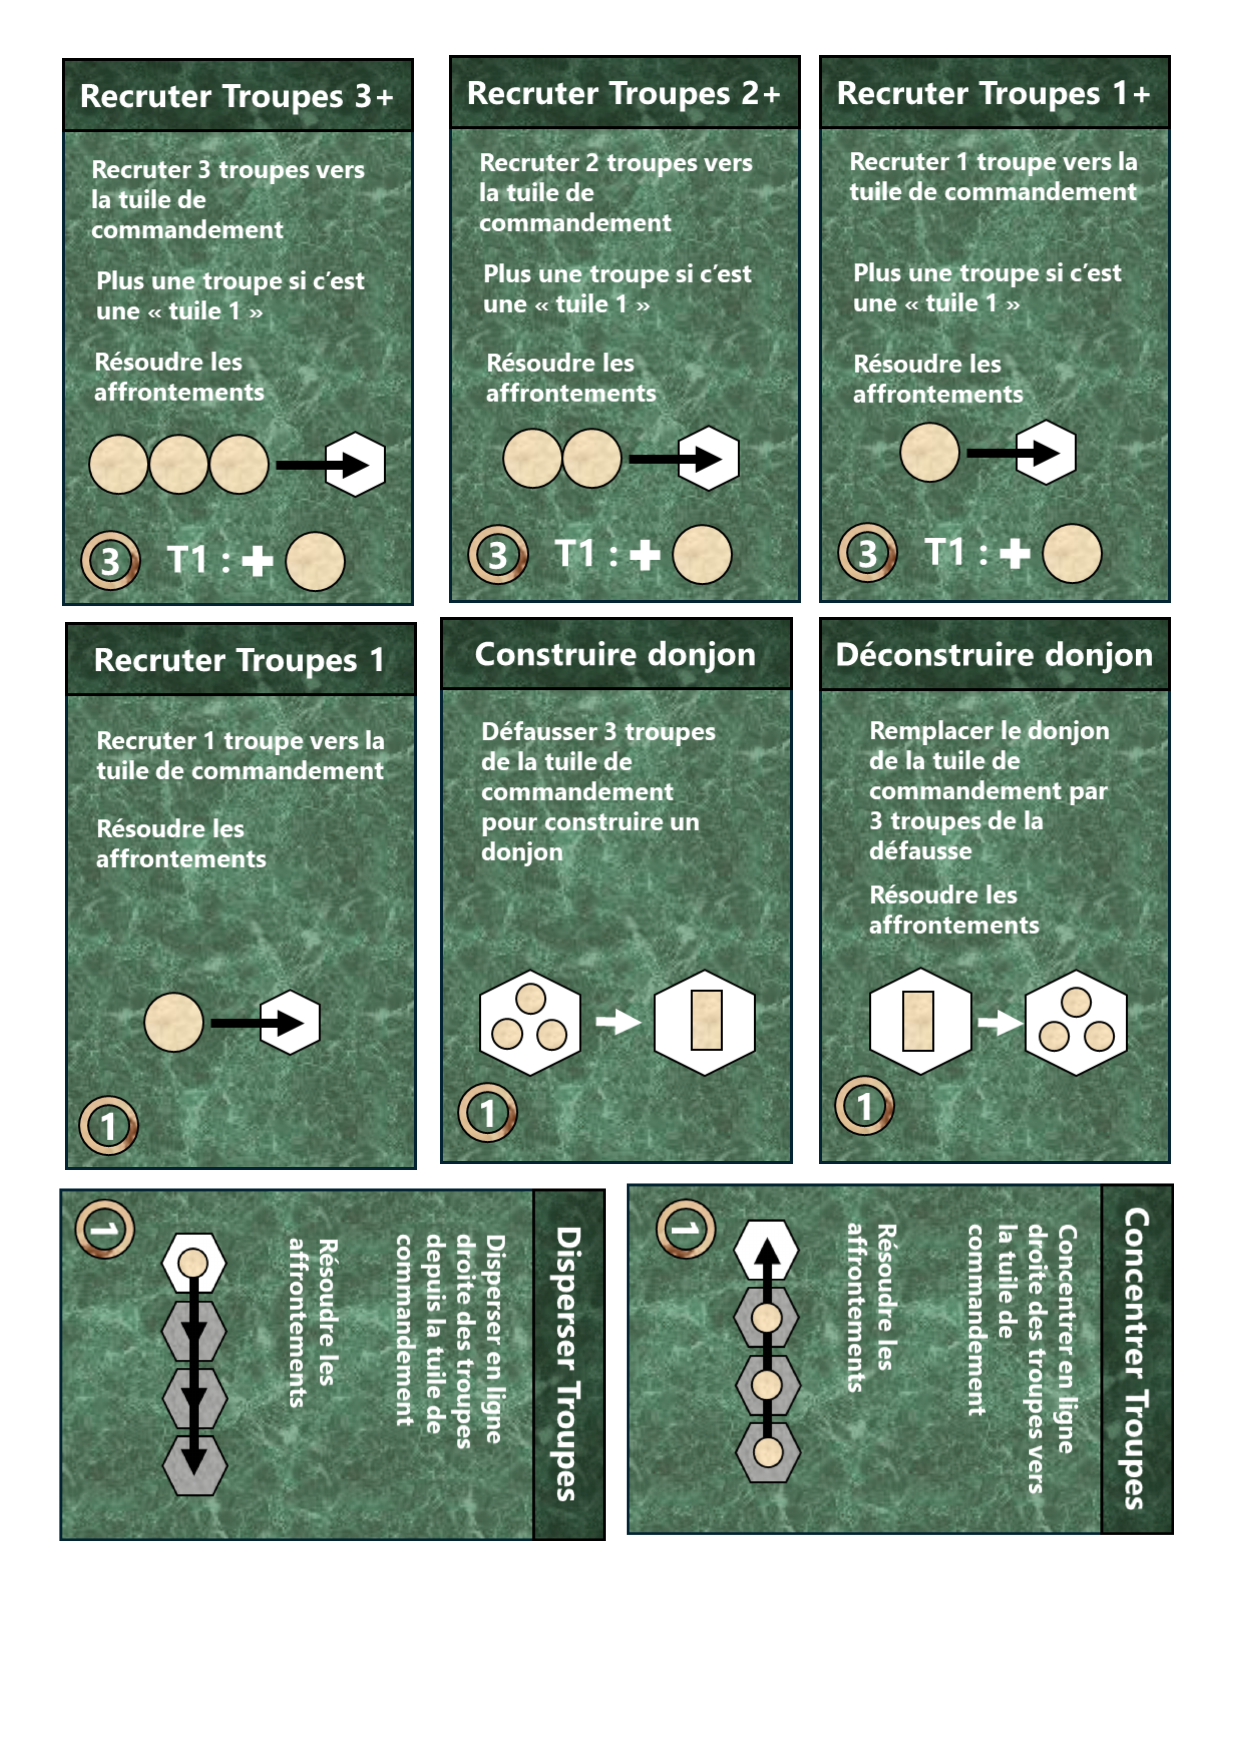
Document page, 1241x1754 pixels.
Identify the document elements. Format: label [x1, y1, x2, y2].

picture [446, 55, 804, 603]
picture [440, 617, 793, 1160]
picture [630, 1184, 1174, 1534]
picture [814, 617, 1174, 1164]
picture [816, 55, 1174, 603]
picture [65, 622, 417, 1166]
picture [59, 58, 417, 607]
picture [63, 1189, 605, 1541]
